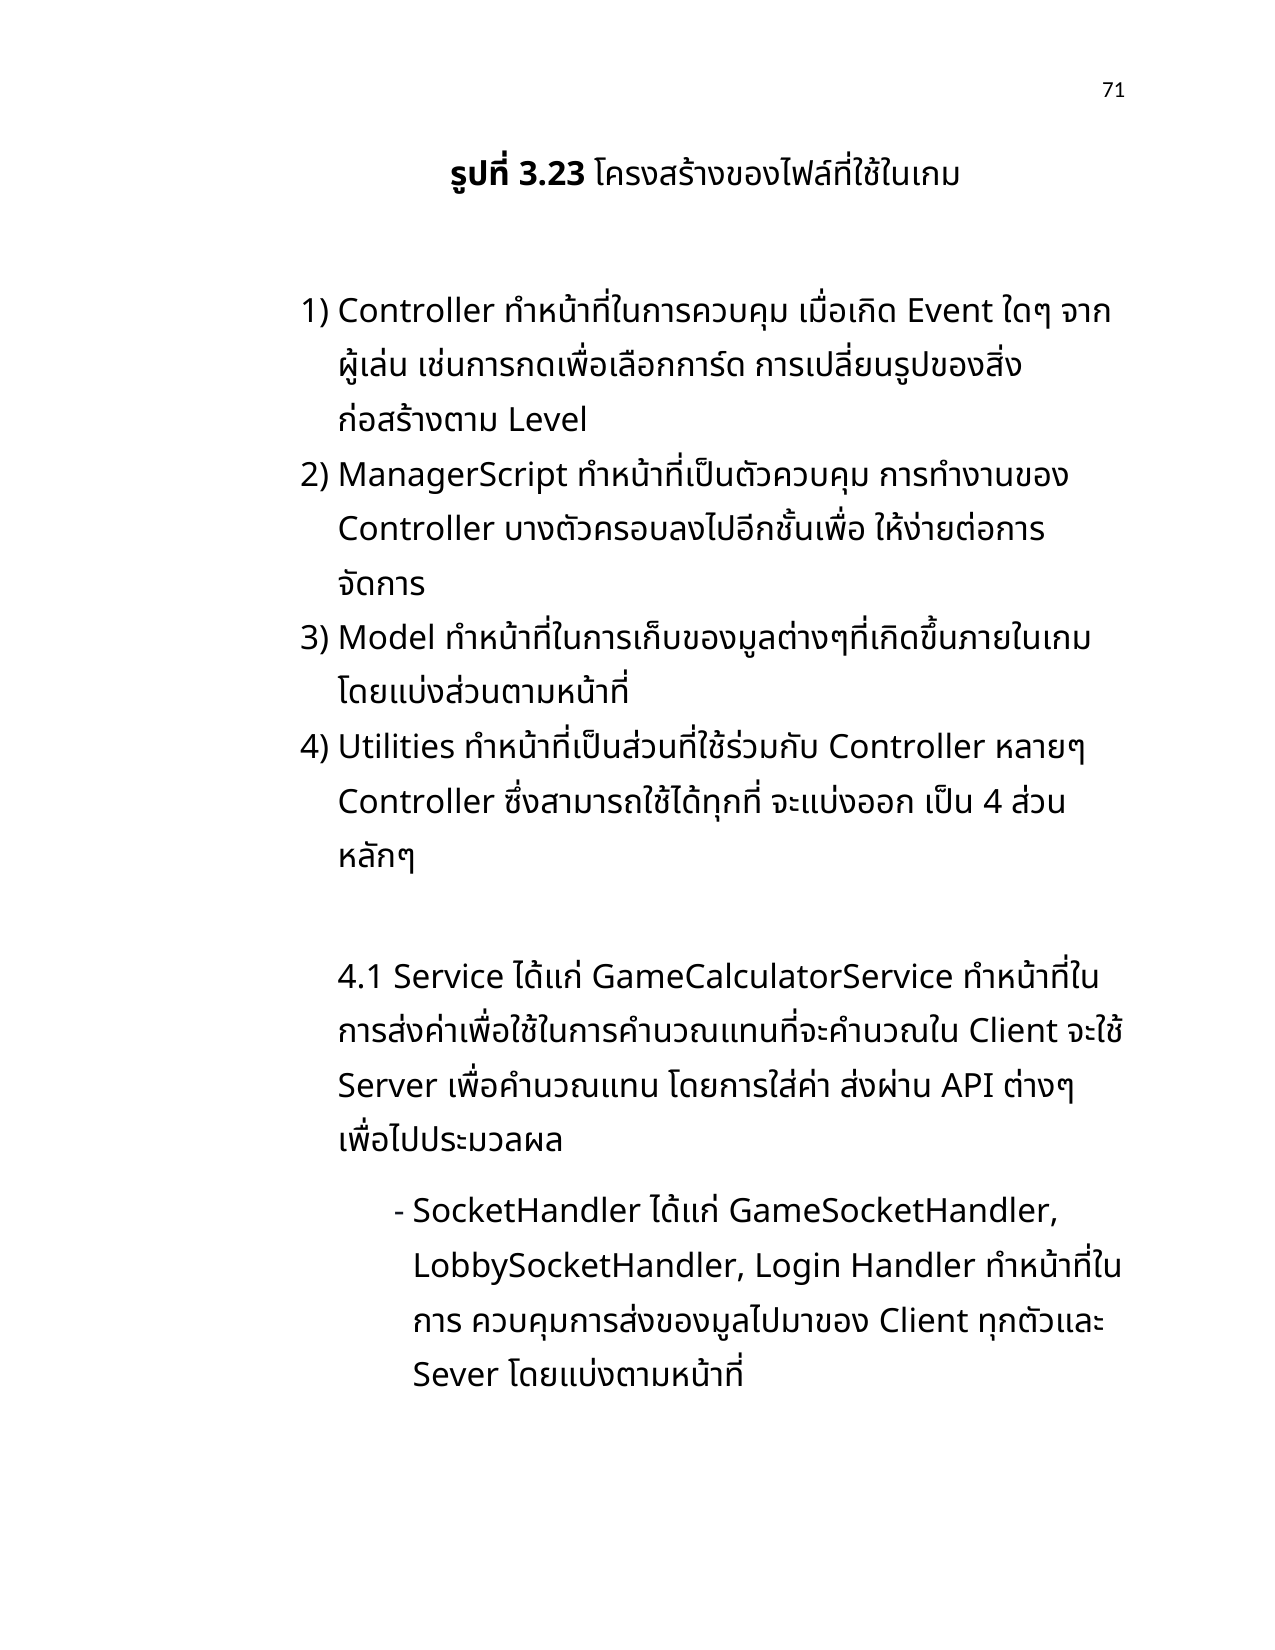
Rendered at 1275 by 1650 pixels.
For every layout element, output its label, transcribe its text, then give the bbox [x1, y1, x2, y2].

list SocketHandler ได้แก่ GameSocketHandler, LobbySocketHandler, Login Handler ทำหน้าที่ในการ ควบคุมการส่งของมูลไปมาของ Client ทุกตัวและ Sever โดยแบ่งตามหน้าที่ [394, 1187, 1125, 1402]
list Controller ทำหน้าที่ในการควบคุม เมื่อเกิด Event ใดๆ จากผู้เล่น เช่นการกดเพื่อเลือกการ์ด การเปลี่ยนรูปของสิ่งก่อสร้างตาม Level [300, 287, 1125, 446]
text 4.1 Service ได้แก่ GameCalculatorService ทำหน้าที่ในการส่งค่าเพื่อใช้ในการคำนวณแทนที่จะคำนวณใน Client จะใช้ Server เพื่อคำนวณแทน โดยการใส่ค่า ส่งผ่าน API ต่างๆ เพื่อไปประมวลผล [337, 903, 1125, 1167]
list ManagerScript ทำหน้าที่เป็นตัวควบคุม การทำงานของ Controller บางตัวครอบลงไปอีกชั้นเพื่อ ให้ง่ายต่อการจัดการ [300, 450, 1125, 610]
text รูปที่ 3.23 โครงสร้างของไฟล์ที่ใช้ในเกม [225, 150, 1125, 201]
list Utilities ทำหน้าที่เป็นส่วนที่ใช้ร่วมกับ Controller หลายๆ Controller ซึ่งสามารถใช้ได้ทุกที่ จะแบ่งออก เป็น 4 ส่วนหลักๆ [300, 723, 1125, 882]
list Model ทำหน้าที่ในการเก็บของมูลต่างๆที่เกิดขึ้นภายในเกมโดยแบ่งส่วนตามหน้าที่ [300, 614, 1125, 719]
